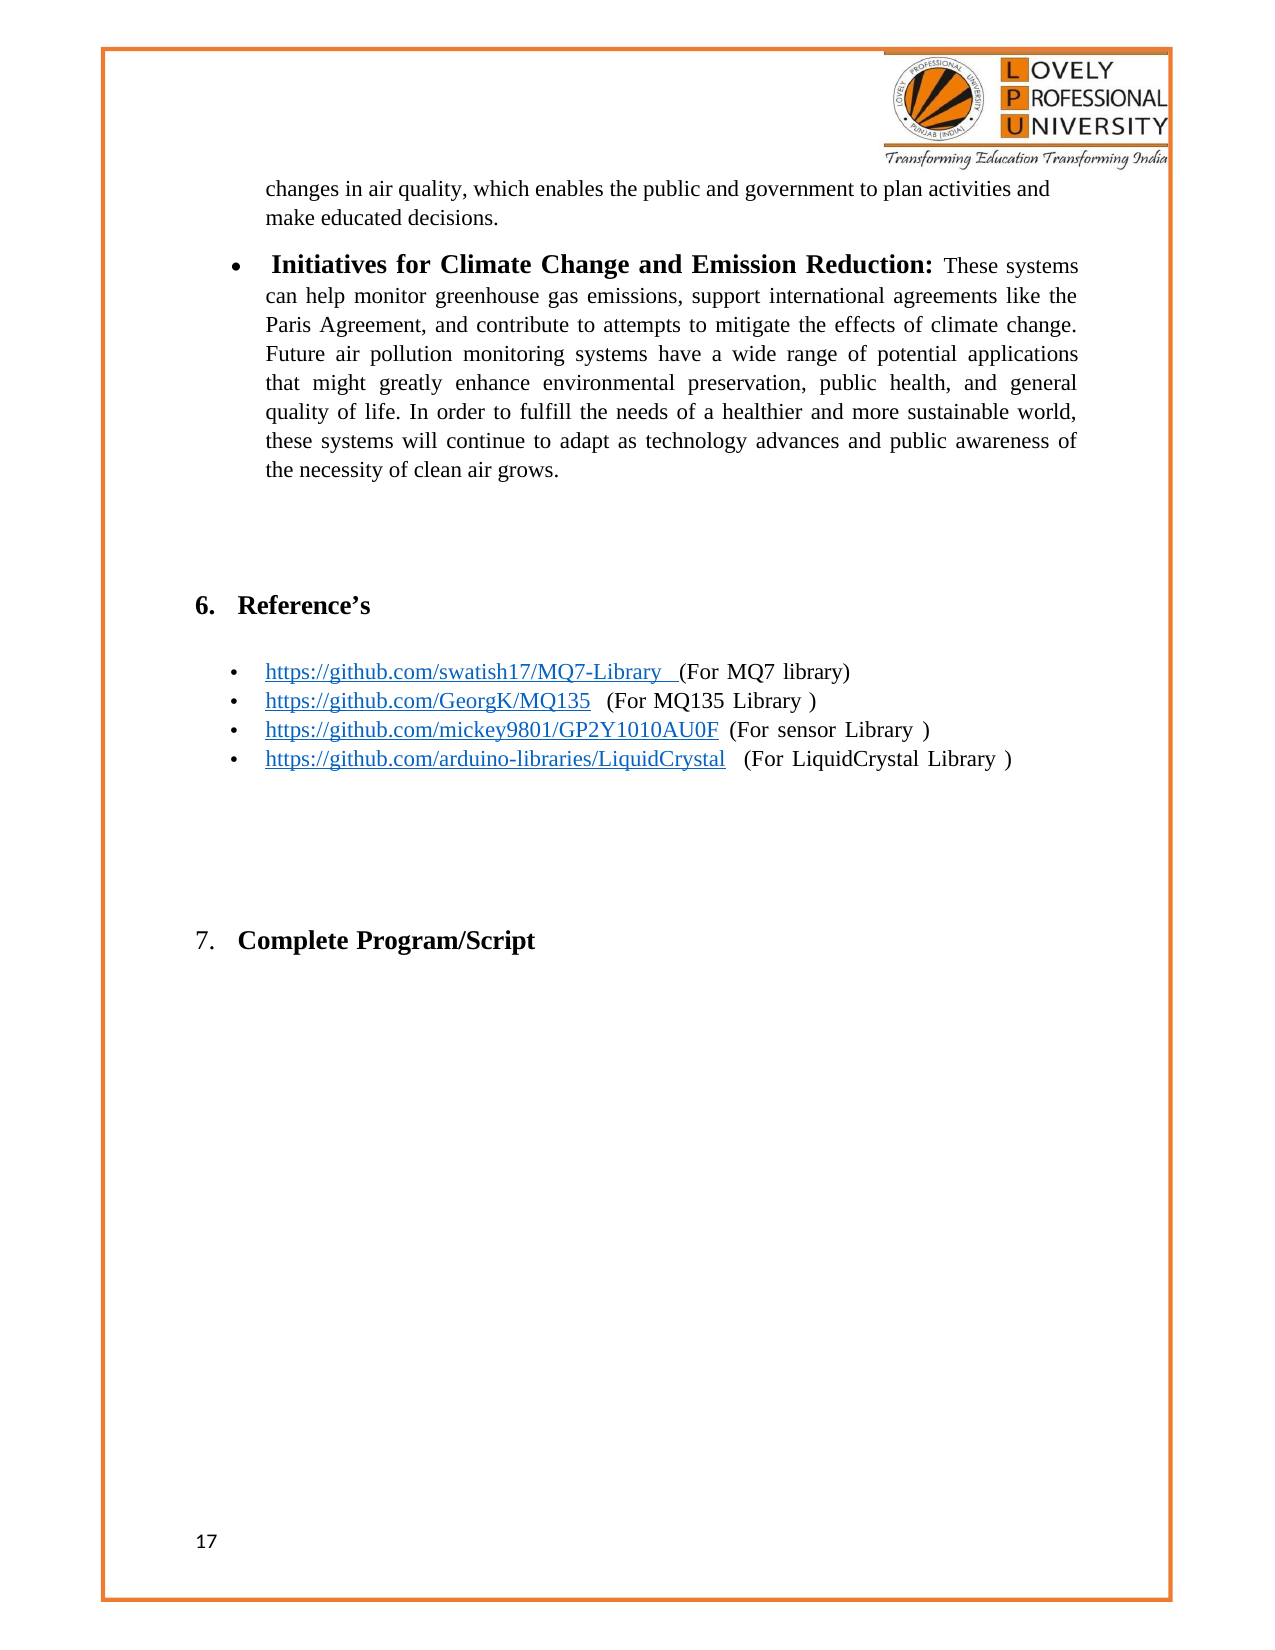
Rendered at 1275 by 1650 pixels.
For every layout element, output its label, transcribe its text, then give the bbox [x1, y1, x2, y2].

list https://github.com/swatish17/MQ7-Library (For MQ7 library) [230, 658, 1154, 684]
list https://github.com/mickey9801/GP2Y1010AU0F (For sensor Library ) [230, 716, 1154, 742]
picture [878, 52, 1168, 173]
picture [878, 44, 1176, 173]
text changes in air quality, which enables the public and government to plan activities and make educated decisions. [265, 175, 1076, 230]
subtitle Complete Program/Script [195, 924, 1154, 955]
list Initiatives for Climate Change and Emission Reduction: These systems can help monitor greenhouse gas emissions, support international agreements like the Paris Agreement, and contribute to attempts to mitigate the effects of climate change. Future air pollution monitoring systems have a wide range of potential applications that might greatly enhance environmental preservation, public health, and general quality of life. In order to fulfill the needs of a healthier and more sustainable world, these systems will continue to adapt as technology advances and public awareness of the necessity of clean air grows. [230, 249, 1079, 482]
list https://github.com/GeorgK/MQ135 (For MQ135 Library ) [230, 687, 1154, 713]
subtitle Reference’s [195, 589, 1154, 620]
list https://github.com/arduino-libraries/LiquidCrystal (For LiquidCrystal Library ) [230, 745, 1154, 772]
